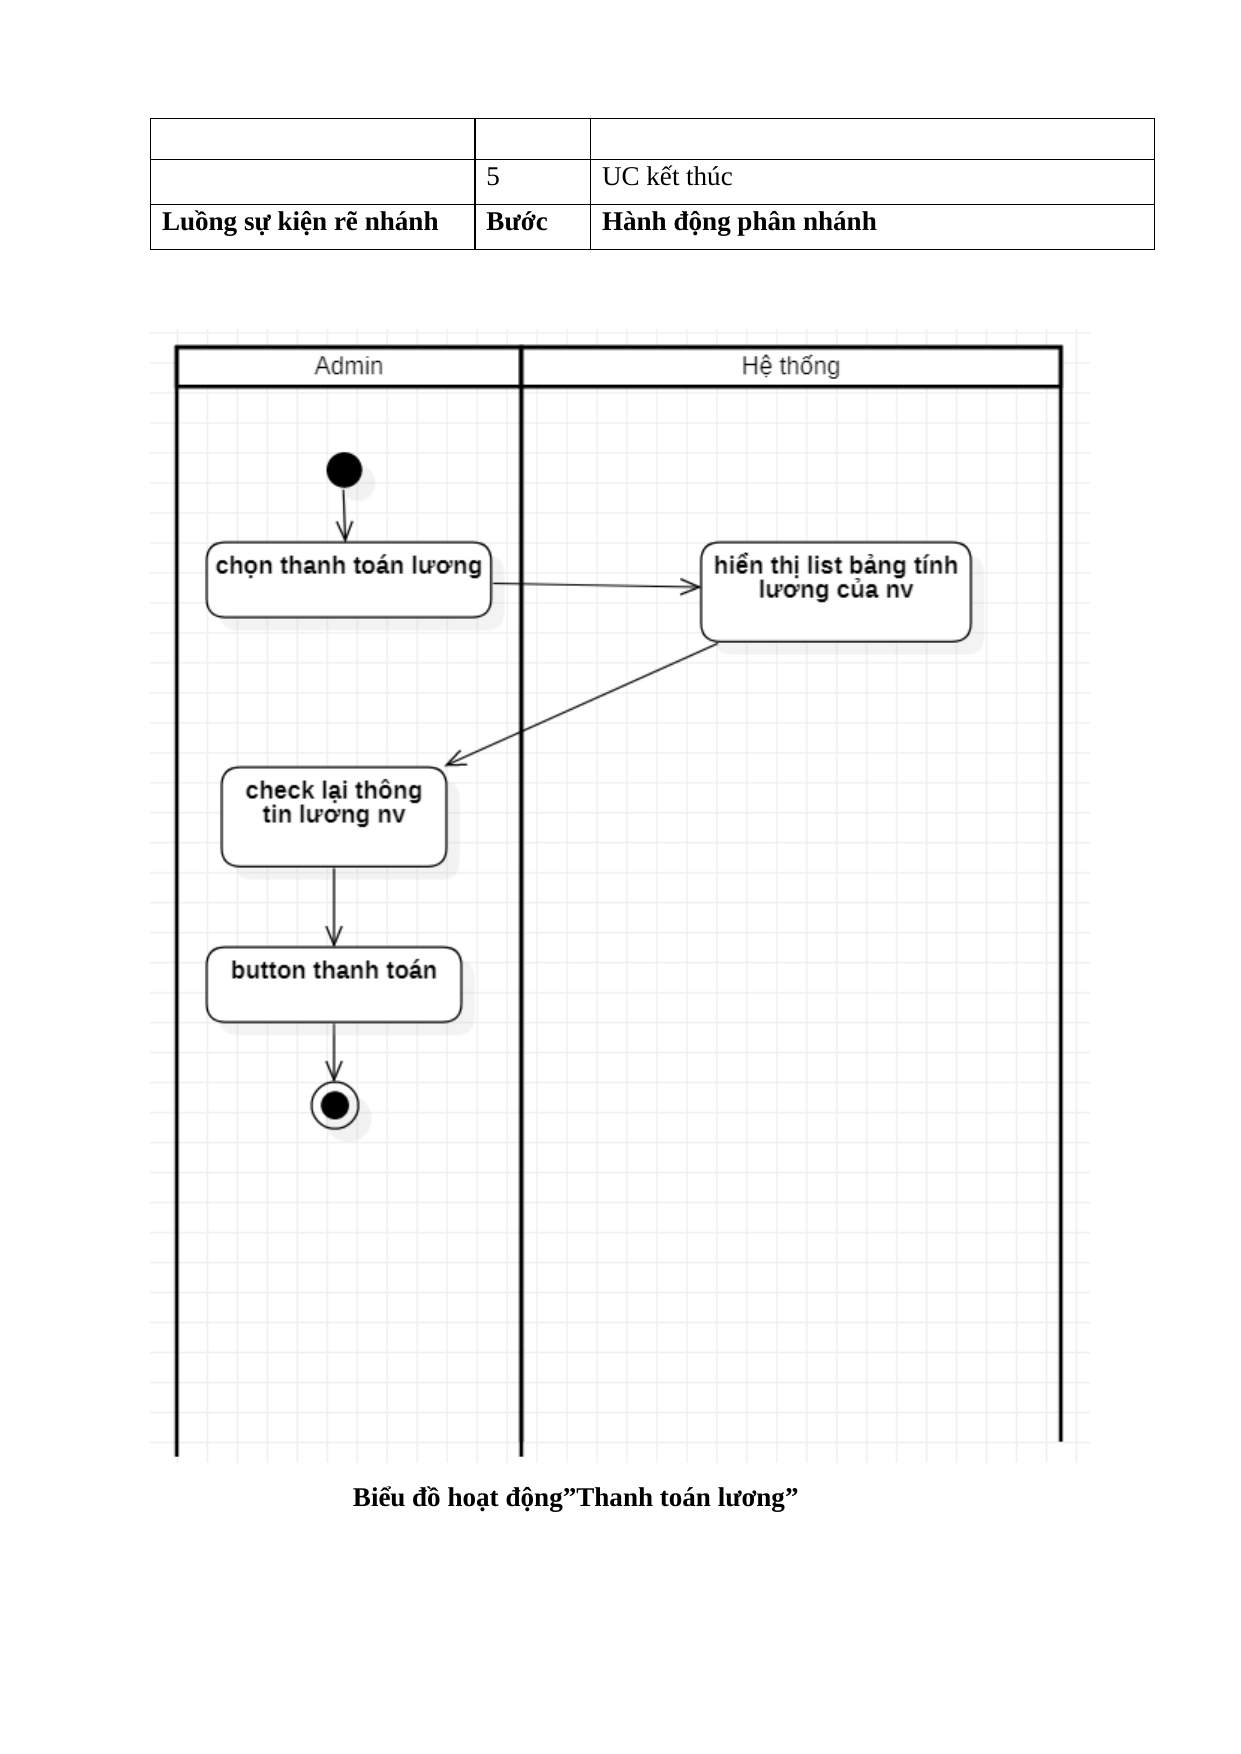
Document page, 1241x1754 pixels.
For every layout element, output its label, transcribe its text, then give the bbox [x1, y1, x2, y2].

table_cell Luồng sự kiện rẽ nhánh [151, 205, 474, 249]
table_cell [591, 119, 1154, 158]
table_cell UC kết thúc [591, 160, 1154, 204]
picture [150, 329, 1091, 1463]
table_cell [151, 160, 474, 204]
table_cell 5 [476, 160, 590, 204]
text Biểu đồ hoạt động”Thanh toán lương” [150, 1481, 1080, 1512]
table_cell Bước [476, 205, 590, 249]
table_cell 4 [476, 119, 590, 158]
table_cell [151, 119, 474, 158]
table_cell Hành động phân nhánh [591, 205, 1154, 249]
